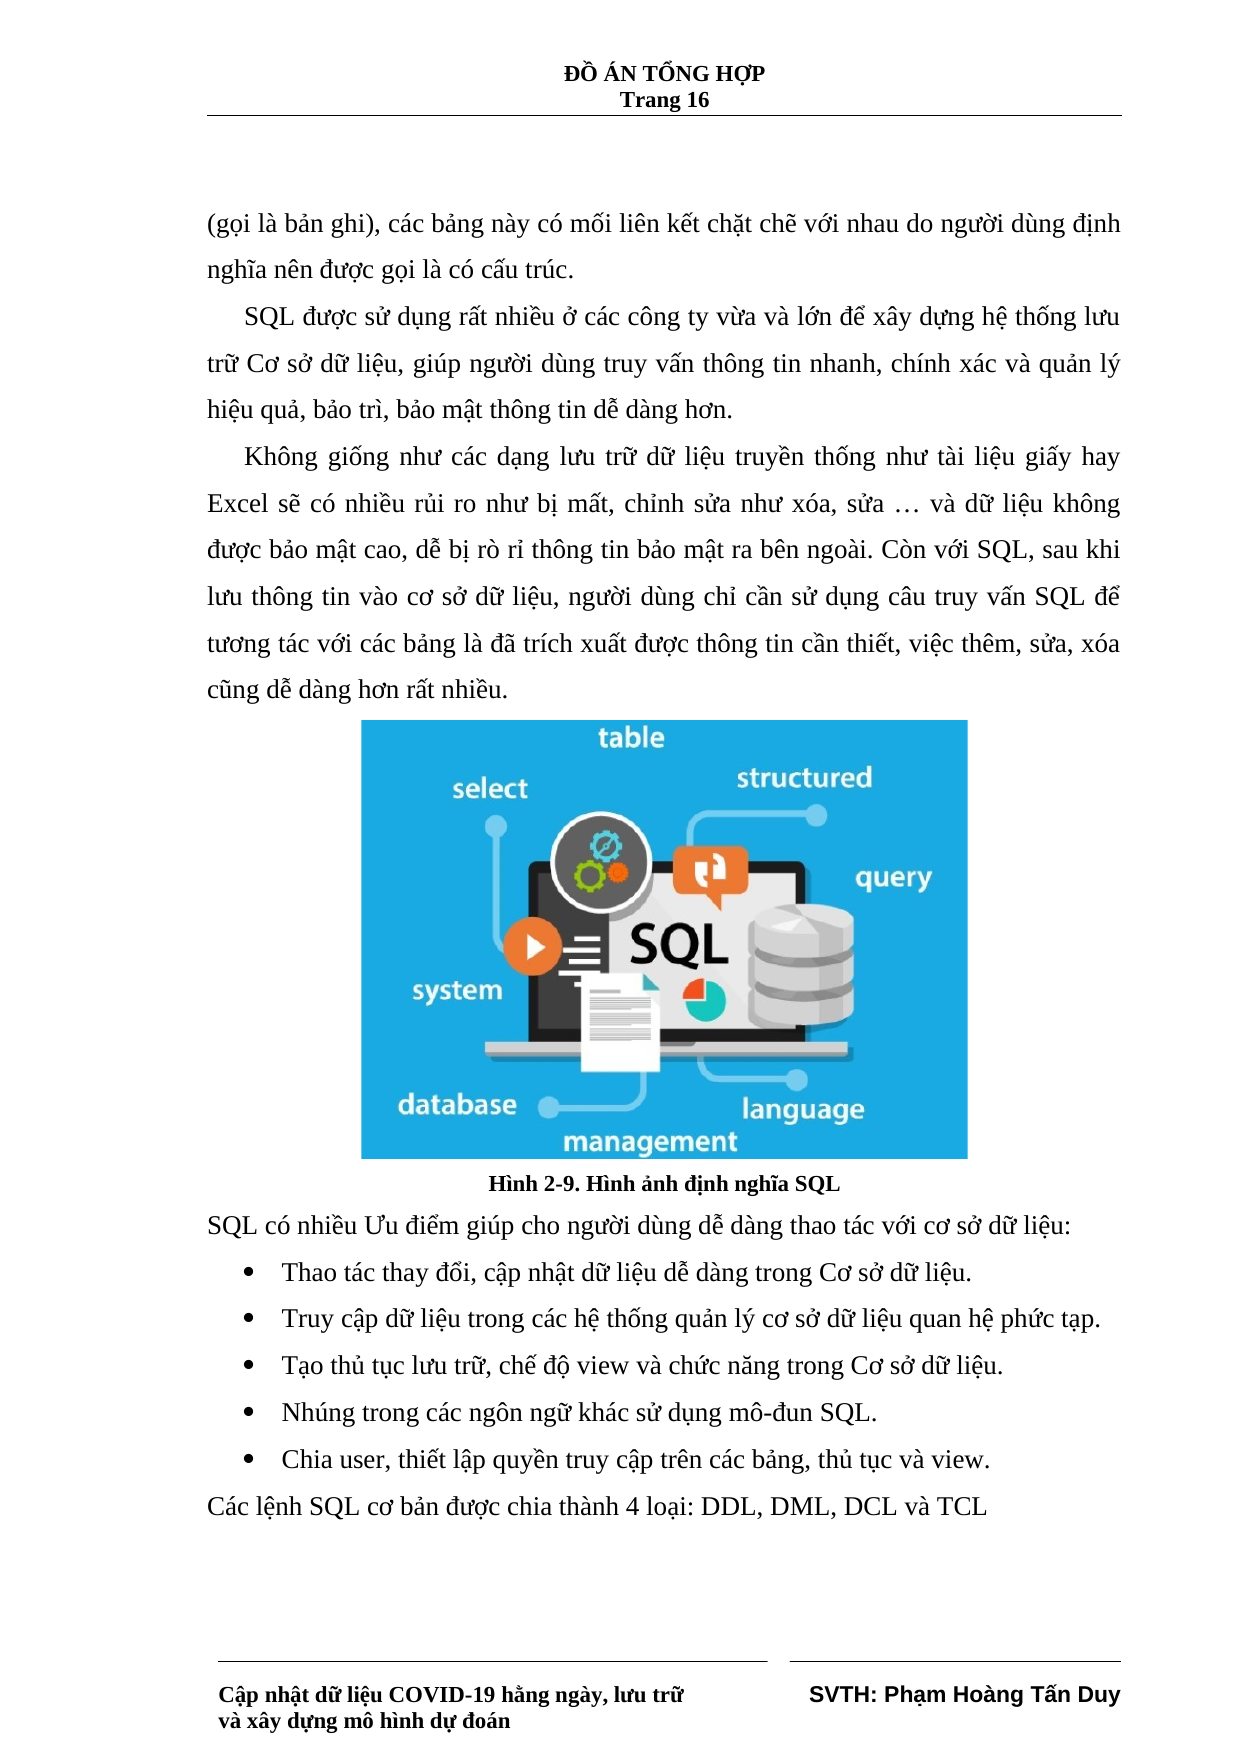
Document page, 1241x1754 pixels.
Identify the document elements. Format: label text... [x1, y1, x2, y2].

list Truy cập dữ liệu trong các hệ thống quản lý cơ sở dữ liệu quan hệ phức tạp. [244, 1303, 1122, 1334]
text Không giống như các dạng lưu trữ dữ liệu truyền thống như tài liệu giấy hay Excel sẽ có nhiều rủi ro như bị mất, chỉnh sửa như xóa, sửa … và dữ liệu không được bảo mật cao, dễ bị rò rỉ thông tin bảo mật ra bên ngoài. Còn với SQL, sau khi lưu thông tin vào cơ sở dữ liệu, người dùng chỉ cần sử dụng câu truy vấn SQL để tương tác với các bảng là đã trích xuất được thông tin cần thiết, việc thêm, sửa, xóa cũng dễ dàng hơn rất nhiều. [207, 440, 1122, 704]
list Chia user, thiết lập quyền truy cập trên các bảng, thủ tục và view. [244, 1443, 1122, 1474]
picture [361, 720, 968, 1159]
text Các lệnh SQL cơ bản được chia thành 4 loại: DDL, DML, DCL và TCL [207, 1490, 1122, 1521]
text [207, 207, 1122, 284]
text SQL có nhiều Ưu điểm giúp cho người dùng dễ dàng thao tác với cơ sở dữ liệu: [207, 1209, 1122, 1240]
list Tạo thủ tục lưu trữ, chế độ view và chức năng trong Cơ sở dữ liệu. [244, 1349, 1122, 1381]
text SQL được sử dụng rất nhiều ở các công ty vừa và lớn để xây dựng hệ thống lưu trữ Cơ sở dữ liệu, giúp người dùng truy vấn thông tin nhanh, chính xác và quản lý hiệu quả, bảo trì, bảo mật thông tin dễ dàng hơn. [207, 300, 1122, 424]
list Nhúng trong các ngôn ngữ khác sử dụng mô-đun SQL. [244, 1396, 1122, 1428]
list Thao tác thay đổi, cập nhật dữ liệu dễ dàng trong Cơ sở dữ liệu. [244, 1256, 1122, 1287]
